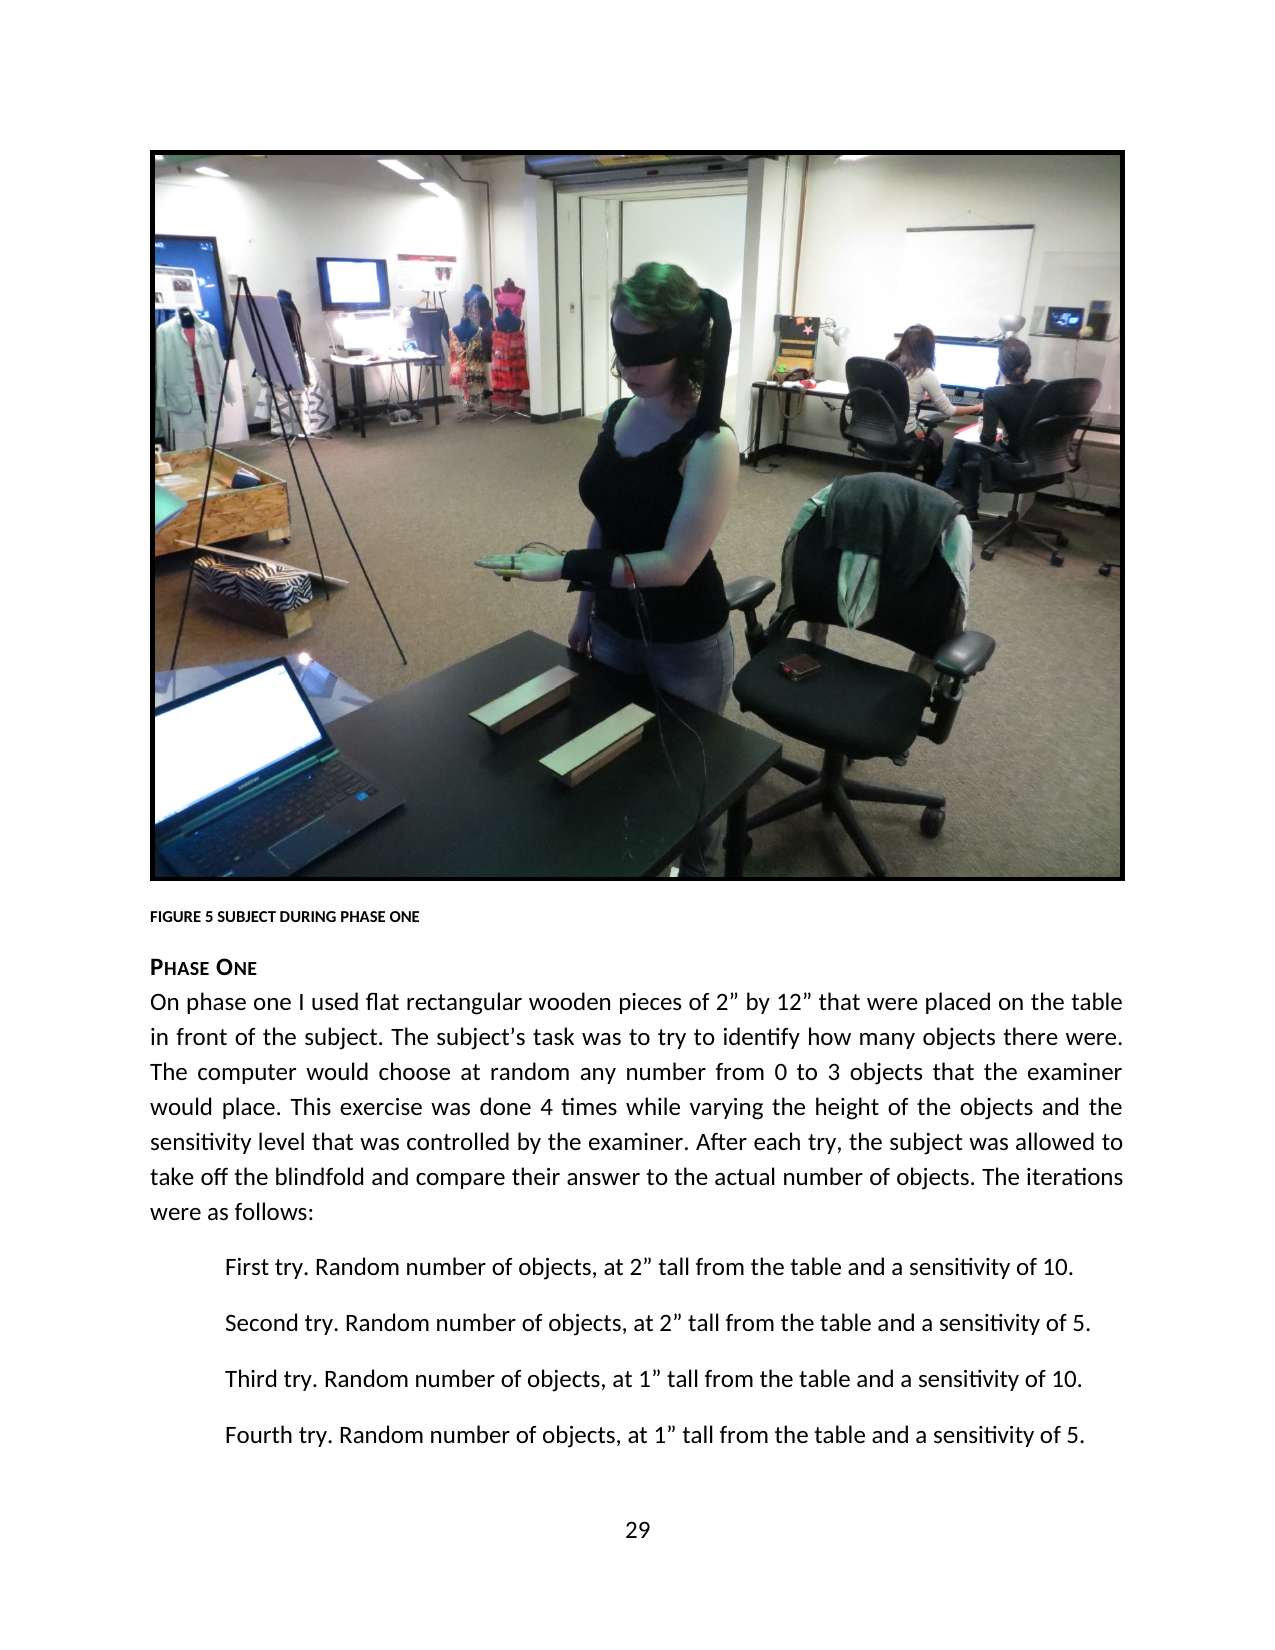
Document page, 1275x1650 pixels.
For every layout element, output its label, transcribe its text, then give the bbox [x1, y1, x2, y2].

text Figure 5 subject during phase one [150, 907, 1125, 927]
text Second try. Random number of objects, at 2” tall from the table and a sensitivity of 5. [225, 1307, 1125, 1338]
picture [155, 155, 1120, 877]
text Fourth try. Random number of objects, at 1” tall from the table and a sensitivity of 5. [225, 1419, 1125, 1449]
text First try. Random number of objects, at 2” tall from the table and a sensitivity of 10. [150, 1252, 1125, 1282]
text Third try. Random number of objects, at 1” tall from the table and a sensitivity of 10. [225, 1363, 1125, 1394]
text On phase one I used flat rectangular wooden pieces of 2” by 12” that were placed on the table in front of the subject. The subject’s task was to try to identify how many objects there were. The computer would choose at random any number from 0 to 3 objects that the examiner would place. This exercise was done 4 times while varying the height of the objects and the sensitivity level that was controlled by the examiner. After each try, the subject was allowed to take off the blindfold and compare their answer to the actual number of objects. The iterations were as follows: [150, 986, 1125, 1226]
subtitle Phase One [150, 951, 1125, 981]
